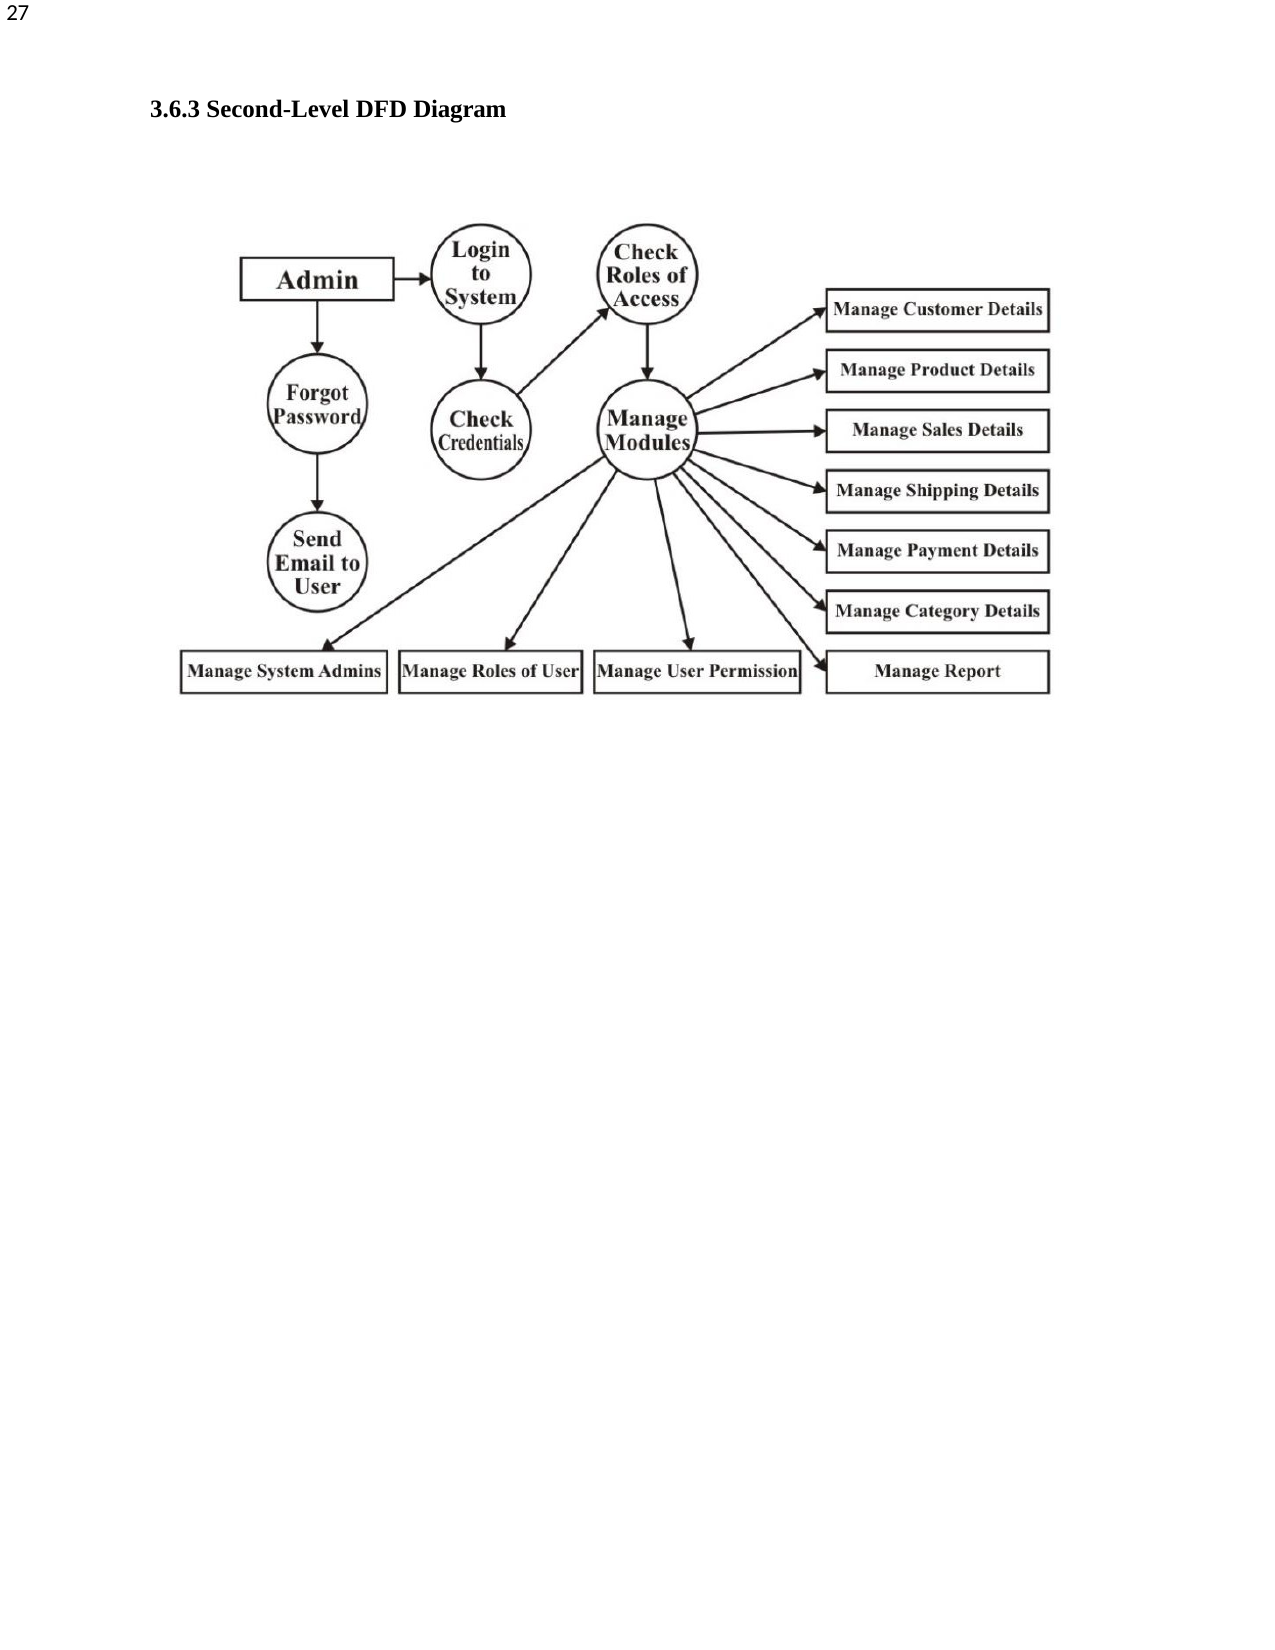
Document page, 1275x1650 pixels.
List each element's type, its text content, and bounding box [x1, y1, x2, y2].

list Second-Level DFD Diagram [150, 94, 1210, 122]
picture [175, 216, 1061, 700]
